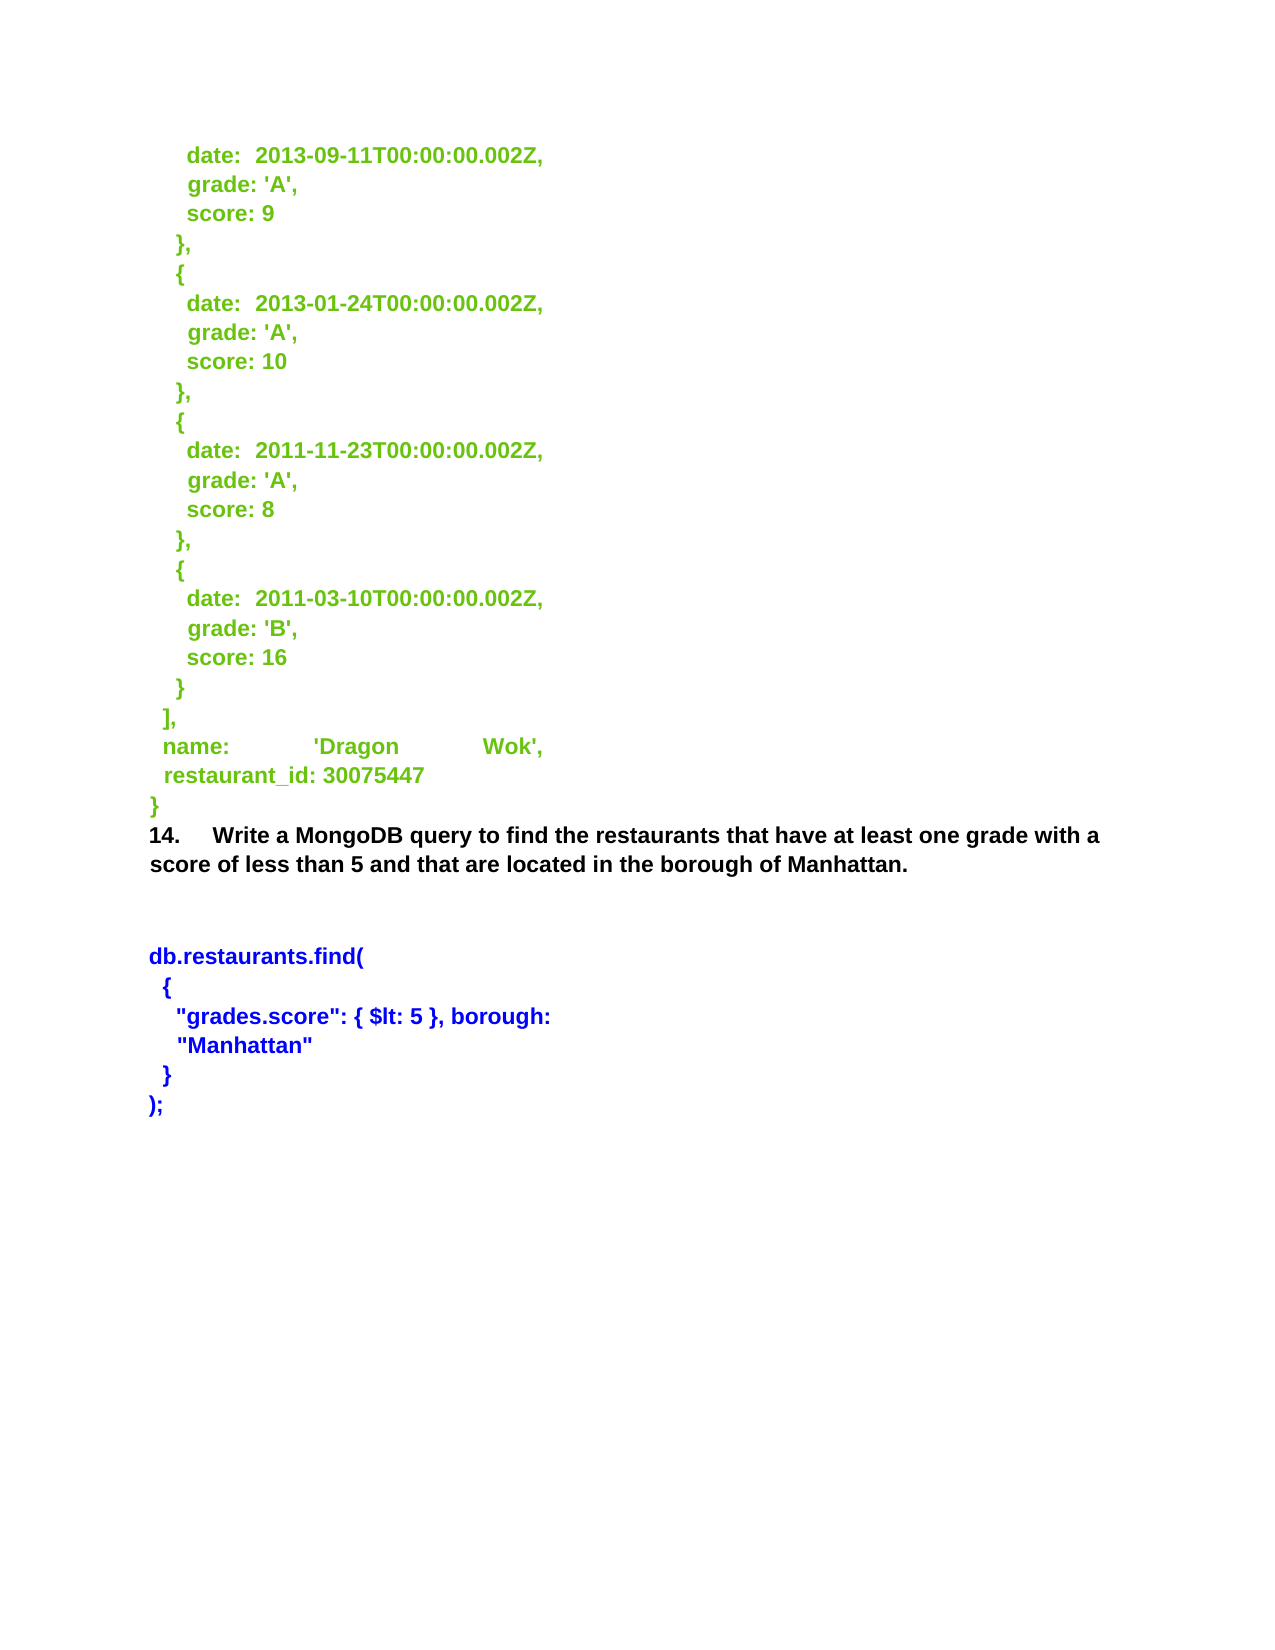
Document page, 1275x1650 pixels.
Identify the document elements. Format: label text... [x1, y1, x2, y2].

text date: 2011-11-23T00:00:00.002Z, grade: 'A', [186, 437, 543, 493]
text score: 10 [186, 348, 543, 375]
text date: 2013-09-11T00:00:00.002Z, grade: 'A', [186, 142, 543, 197]
text date: 2011-03-10T00:00:00.002Z, grade: 'B', [186, 585, 543, 641]
text { [162, 973, 1135, 999]
text }, [176, 230, 543, 256]
text }, [176, 378, 543, 404]
text } [176, 674, 543, 700]
text } [162, 1061, 1135, 1088]
text ], [162, 703, 543, 730]
text "grades.score": { $lt: 5 }, borough: "Manhattan" [176, 1003, 552, 1058]
text date: 2013-01-24T00:00:00.002Z, grade: 'A', [186, 289, 543, 345]
text score: 8 [186, 496, 543, 523]
text name: 'Dragon Wok', restaurant_id: 30075447 [162, 733, 543, 789]
text score: 9 [186, 200, 543, 227]
text } [150, 792, 543, 818]
text db.restaurants.find( [148, 943, 1135, 969]
text score: 16 [186, 644, 543, 671]
text { [176, 260, 543, 286]
text ); [148, 1091, 1135, 1117]
text }, [176, 526, 543, 552]
list Write a MongoDB query to find the restaurants that have at least one grade with a score of less than 5 and that are located in the borough of Manhattan. [148, 822, 1125, 878]
text { [176, 408, 543, 434]
text { [176, 556, 543, 582]
